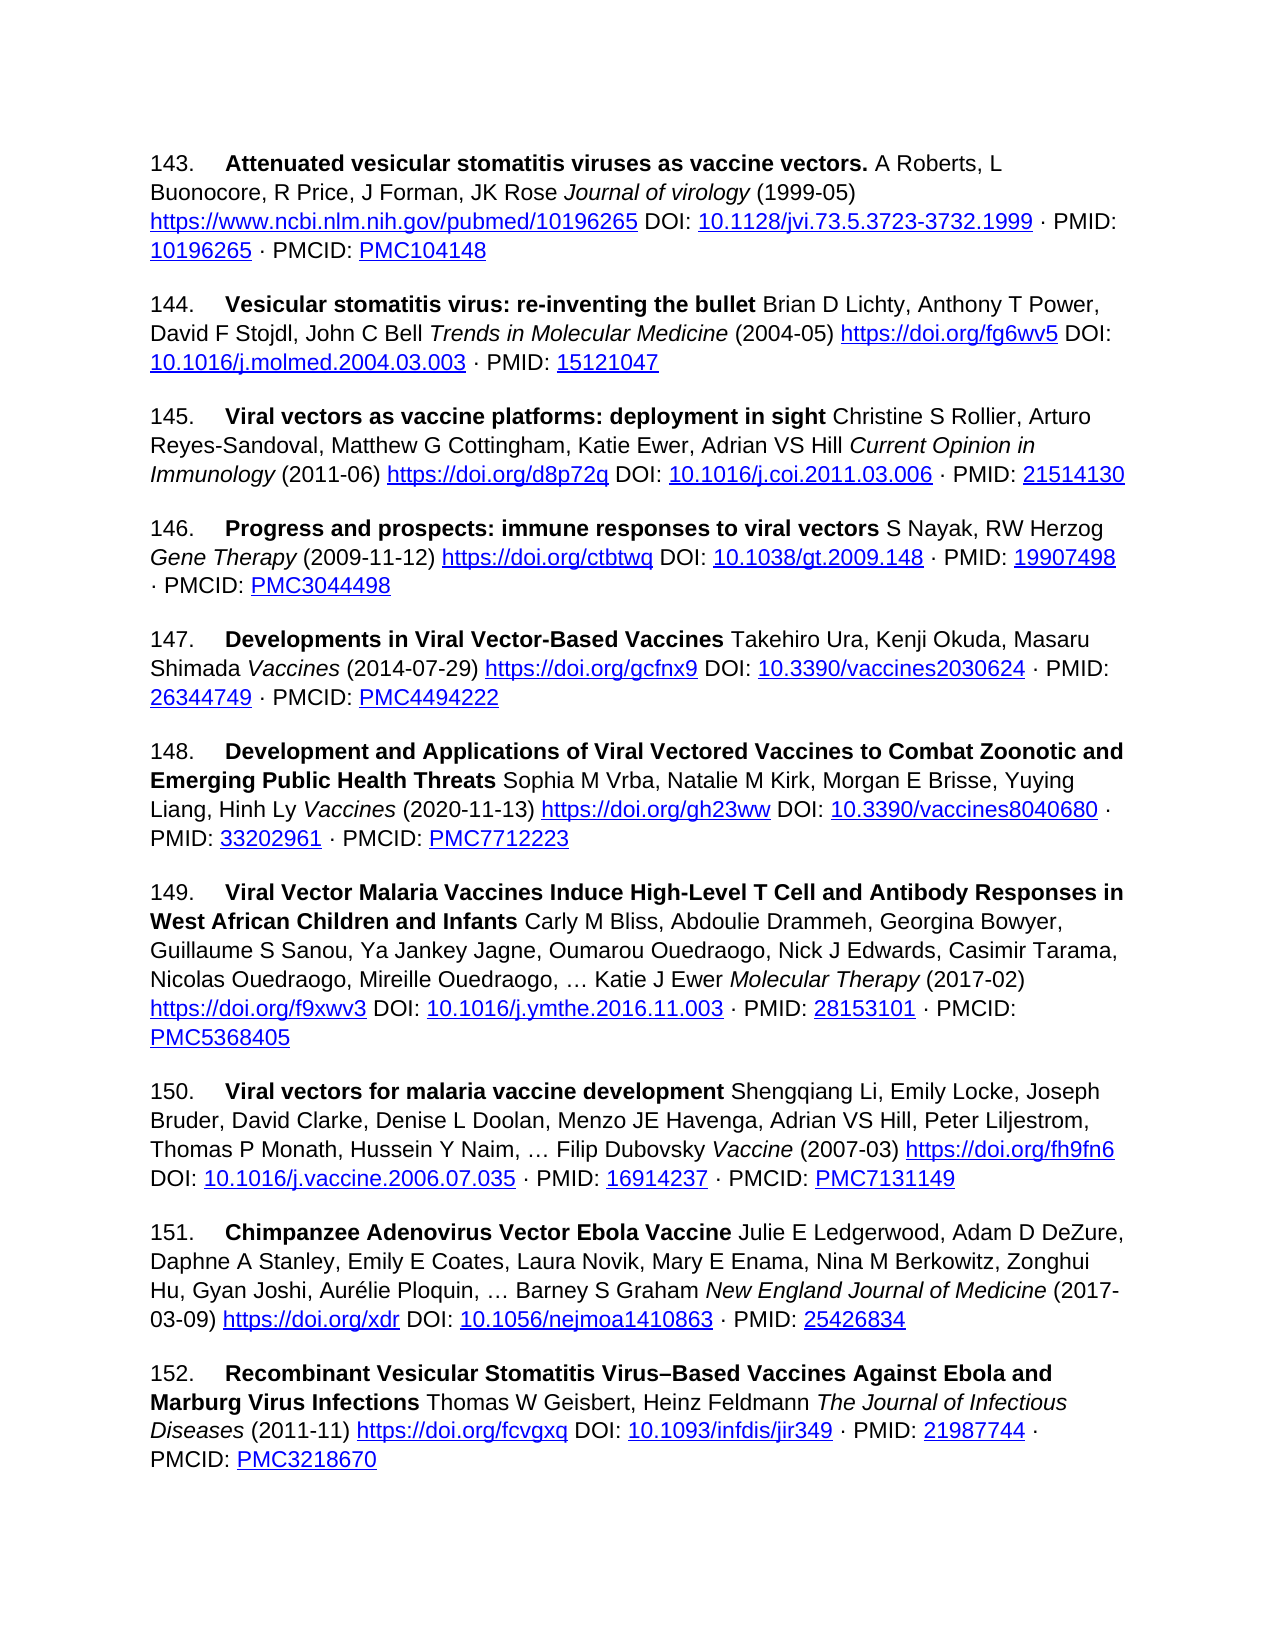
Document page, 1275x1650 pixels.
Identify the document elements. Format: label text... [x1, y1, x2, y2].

text 146. Progress and prospects: immune responses to viral vectors S Nayak, RW Herzog Gene Therapy (2009-11-12) https://doi.org/ctbtwq DOI: 10.1038/gt.2009.148 · PMID: 19907498 · PMCID: PMC3044498 [150, 514, 1125, 599]
text 152. Recombinant Vesicular Stomatitis Virus–Based Vaccines Against Ebola and Marburg Virus Infections Thomas W Geisbert, Heinz Feldmann The Journal of Infectious Diseases (2011-11) https://doi.org/fcvgxq DOI: 10.1093/infdis/jir349 · PMID: 21987744 · PMCID: PMC3218670 [150, 1359, 1125, 1473]
text 151. Chimpanzee Adenovirus Vector Ebola Vaccine Julie E Ledgerwood, Adam D DeZure, Daphne A Stanley, Emily E Coates, Laura Novik, Mary E Enama, Nina M Berkowitz, Zonghui Hu, Gyan Joshi, Aurélie Ploquin, … Barney S Graham New England Journal of Medicine (2017-03-09) https://doi.org/xdr DOI: 10.1056/nejmoa1410863 · PMID: 25426834 [150, 1219, 1125, 1332]
text 149. Viral Vector Malaria Vaccines Induce High-Level T Cell and Antibody Responses in West African Children and Infants Carly M Bliss, Abdoulie Drammeh, Georgina Bowyer, Guillaume S Sanou, Ya Jankey Jagne, Oumarou Ouedraogo, Nick J Edwards, Casimir Tarama, Nicolas Ouedraogo, Mireille Ouedraogo, … Katie J Ewer Molecular Therapy (2017-02) https://doi.org/f9xwv3 DOI: 10.1016/j.ymthe.2016.11.003 · PMID: 28153101 · PMCID: PMC5368405 [150, 879, 1125, 1050]
text 144. Vesicular stomatitis virus: re-inventing the bullet Brian D Lichty, Anthony T Power, David F Stojdl, John C Bell Trends in Molecular Medicine (2004-05) https://doi.org/fg6wv5 DOI: 10.1016/j.molmed.2004.03.003 · PMID: 15121047 [150, 291, 1125, 375]
text 147. Developments in Viral Vector-Based Vaccines Takehiro Ura, Kenji Okuda, Masaru Shimada Vaccines (2014-07-29) https://doi.org/gcfnx9 DOI: 10.3390/vaccines2030624 · PMID: 26344749 · PMCID: PMC4494222 [150, 626, 1125, 711]
text 148. Development and Applications of Viral Vectored Vaccines to Combat Zoonotic and Emerging Public Health Threats Sophia M Vrba, Natalie M Kirk, Morgan E Brisse, Yuying Liang, Hinh Ly Vaccines (2020-11-13) https://doi.org/gh23ww DOI: 10.3390/vaccines8040680 · PMID: 33202961 · PMCID: PMC7712223 [150, 738, 1125, 852]
text 143. Attenuated vesicular stomatitis viruses as vaccine vectors. A Roberts, L Buonocore, R Price, J Forman, JK Rose Journal of virology (1999-05) https://www.ncbi.nlm.nih.gov/pubmed/10196265 DOI: 10.1128/jvi.73.5.3723-3732.1999 · PMID: 10196265 · PMCID: PMC104148 [150, 150, 1125, 263]
text 145. Viral vectors as vaccine platforms: deployment in sight Christine S Rollier, Arturo Reyes-Sandoval, Matthew G Cottingham, Katie Ewer, Adrian VS Hill Current Opinion in Immunology (2011-06) https://doi.org/d8p72q DOI: 10.1016/j.coi.2011.03.006 · PMID: 21514130 [150, 403, 1125, 487]
text 150. Viral vectors for malaria vaccine development Shengqiang Li, Emily Locke, Joseph Bruder, David Clarke, Denise L Doolan, Menzo JE Havenga, Adrian VS Hill, Peter Liljestrom, Thomas P Monath, Hussein Y Naim, … Filip Dubovsky Vaccine (2007-03) https://doi.org/fh9fn6 DOI: 10.1016/j.vaccine.2006.07.035 · PMID: 16914237 · PMCID: PMC7131149 [150, 1078, 1125, 1191]
